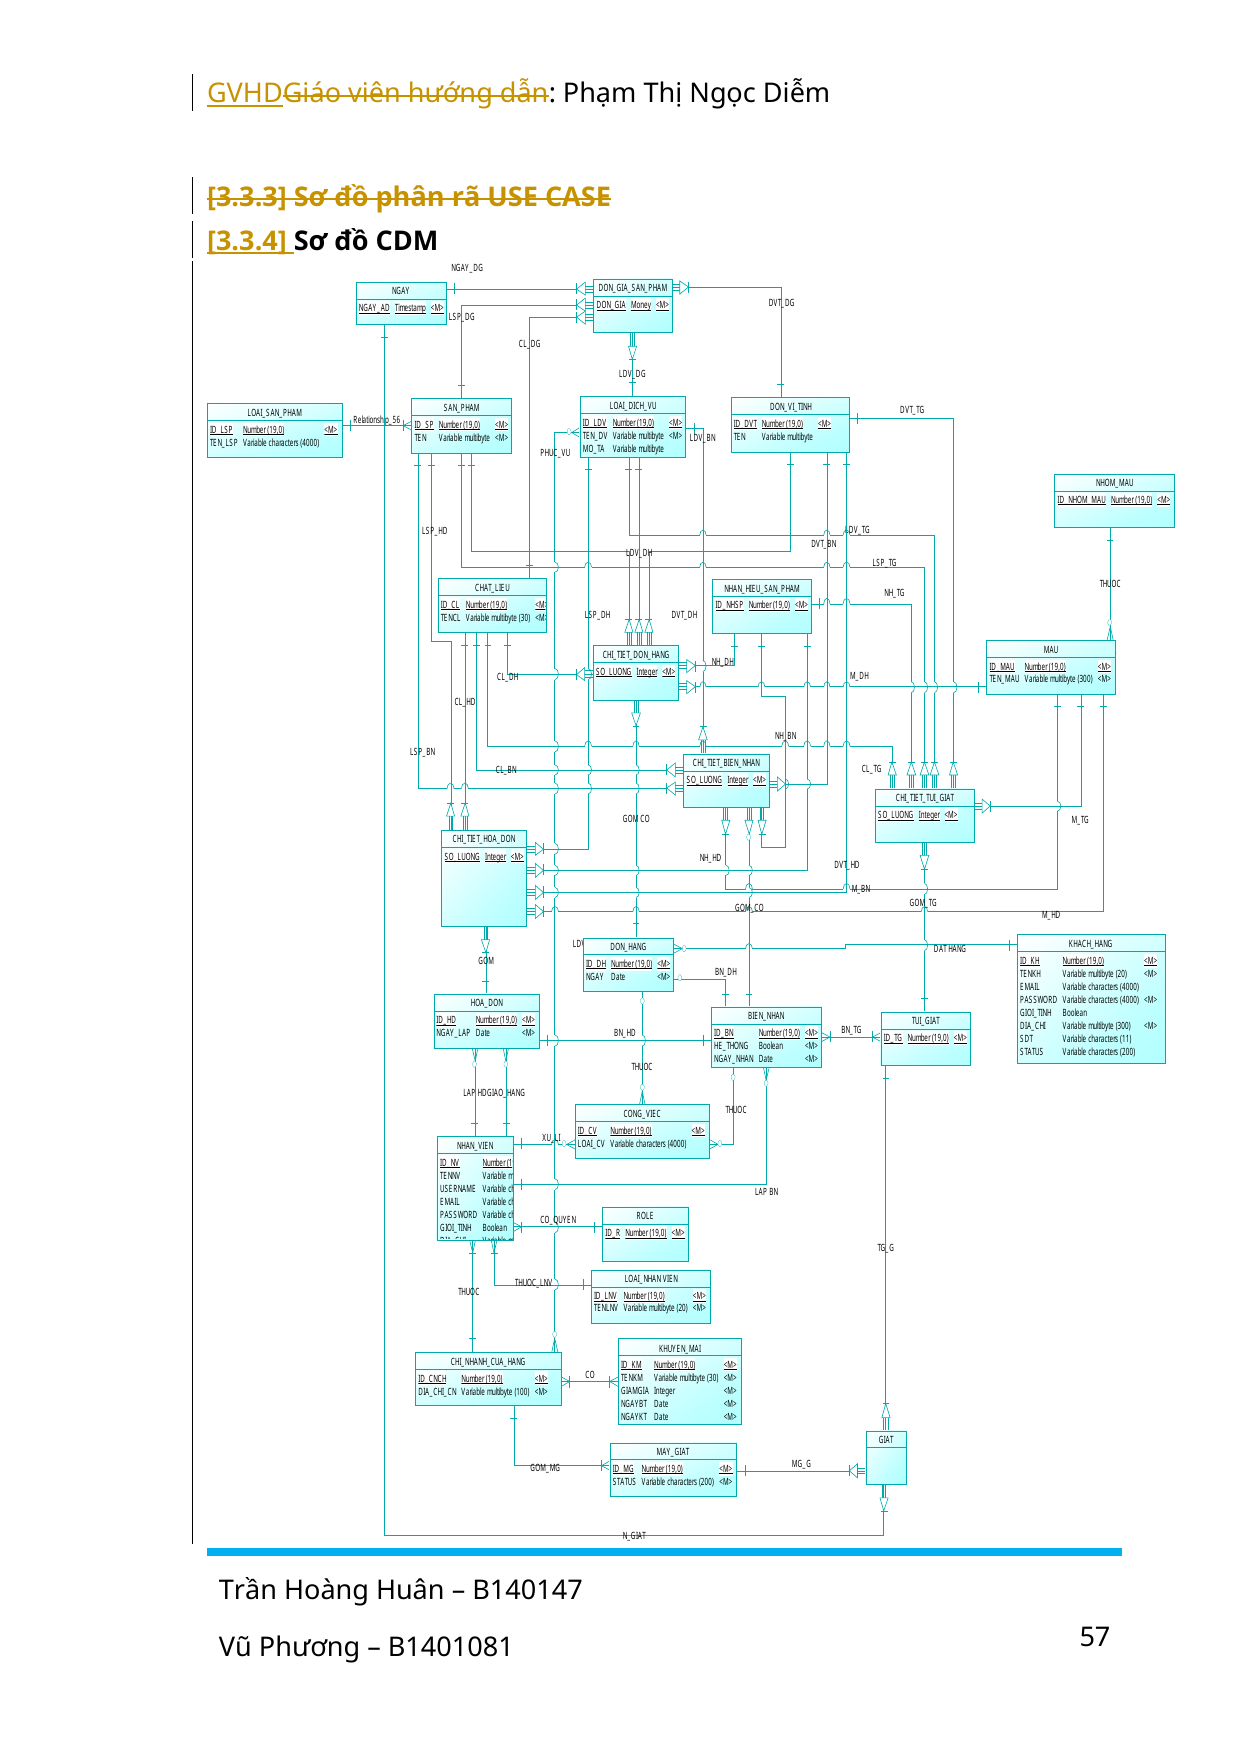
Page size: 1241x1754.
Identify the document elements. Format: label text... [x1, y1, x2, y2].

subtitle Sơ đồ CDM [207, 221, 1122, 258]
